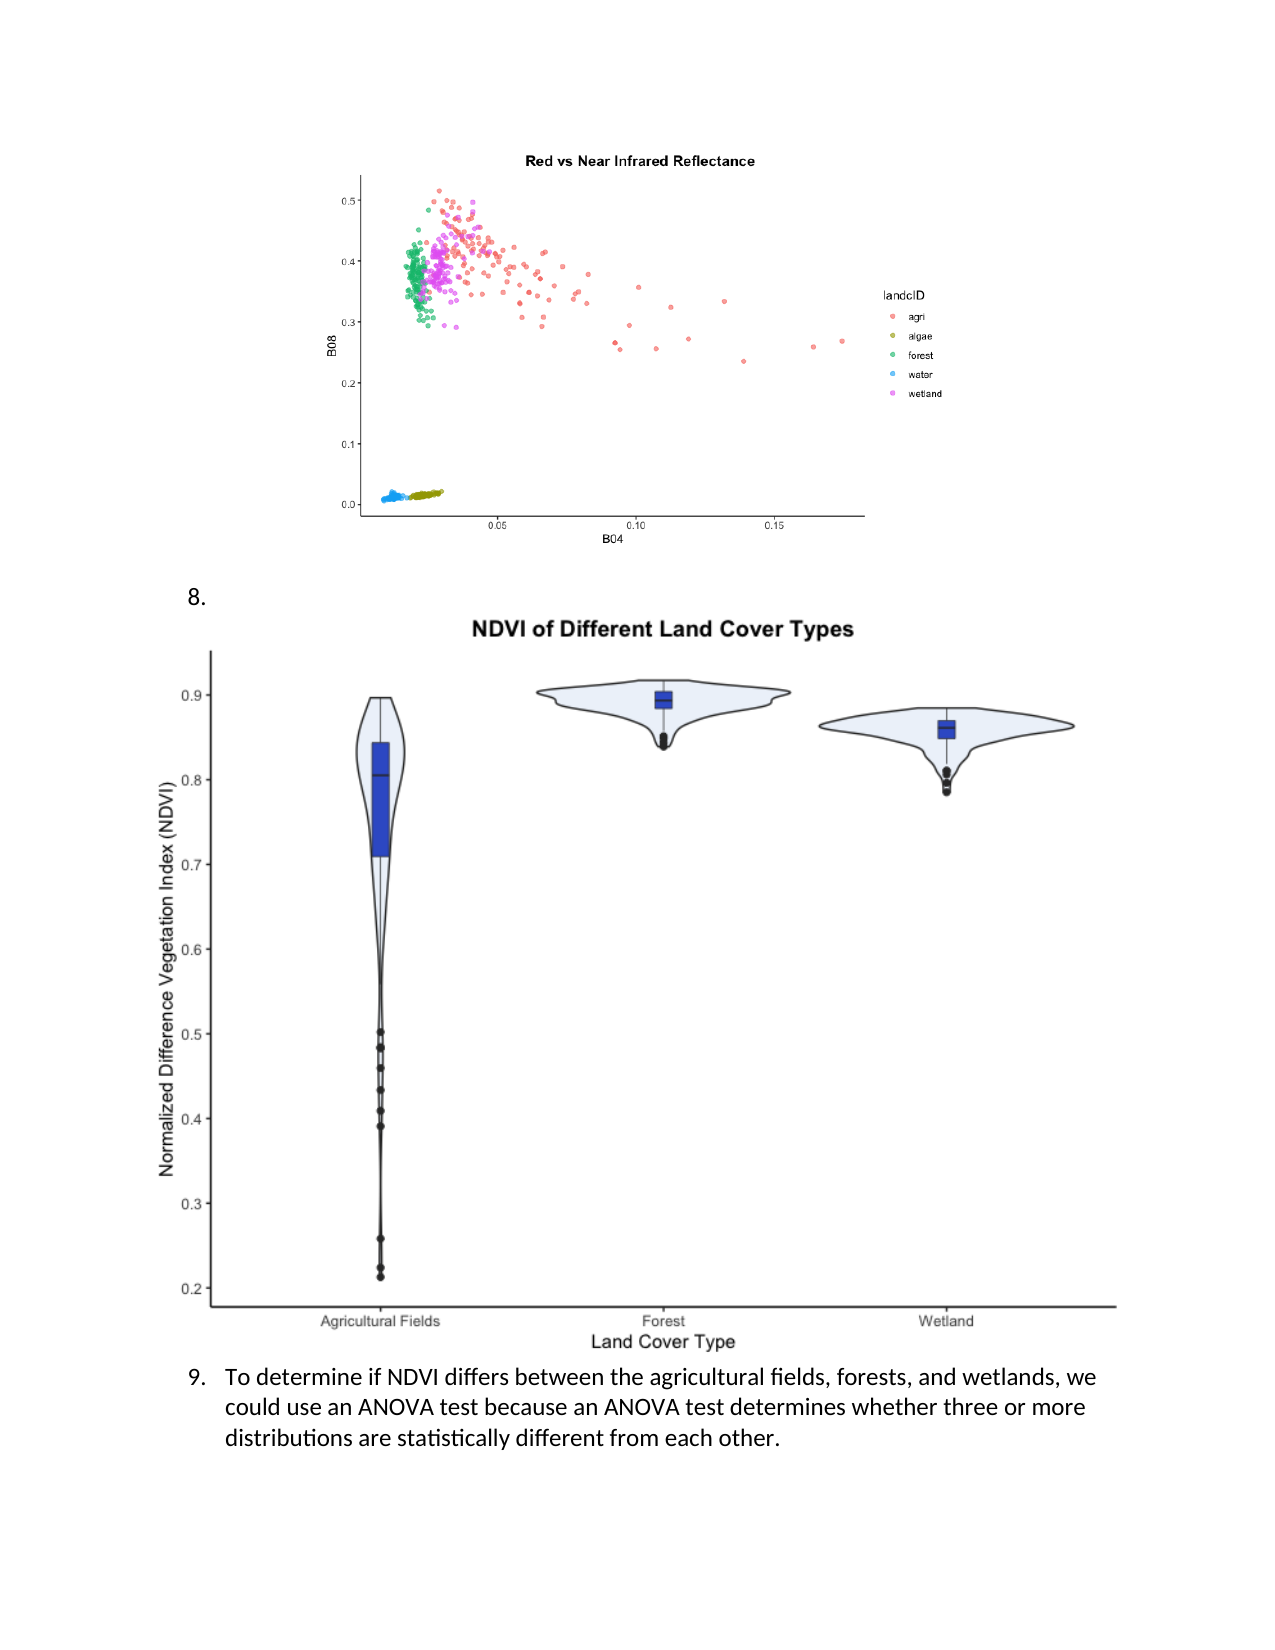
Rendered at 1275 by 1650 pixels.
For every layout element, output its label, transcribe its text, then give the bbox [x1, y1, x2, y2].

picture [321, 150, 954, 551]
list To determine if NDVI differs between the agricultural fields, forests, and wetlands, we could use an ANOVA test because an ANOVA test determines whether three or more distributions are statistically different from each other. [187, 1361, 1125, 1453]
picture [150, 611, 1125, 1361]
